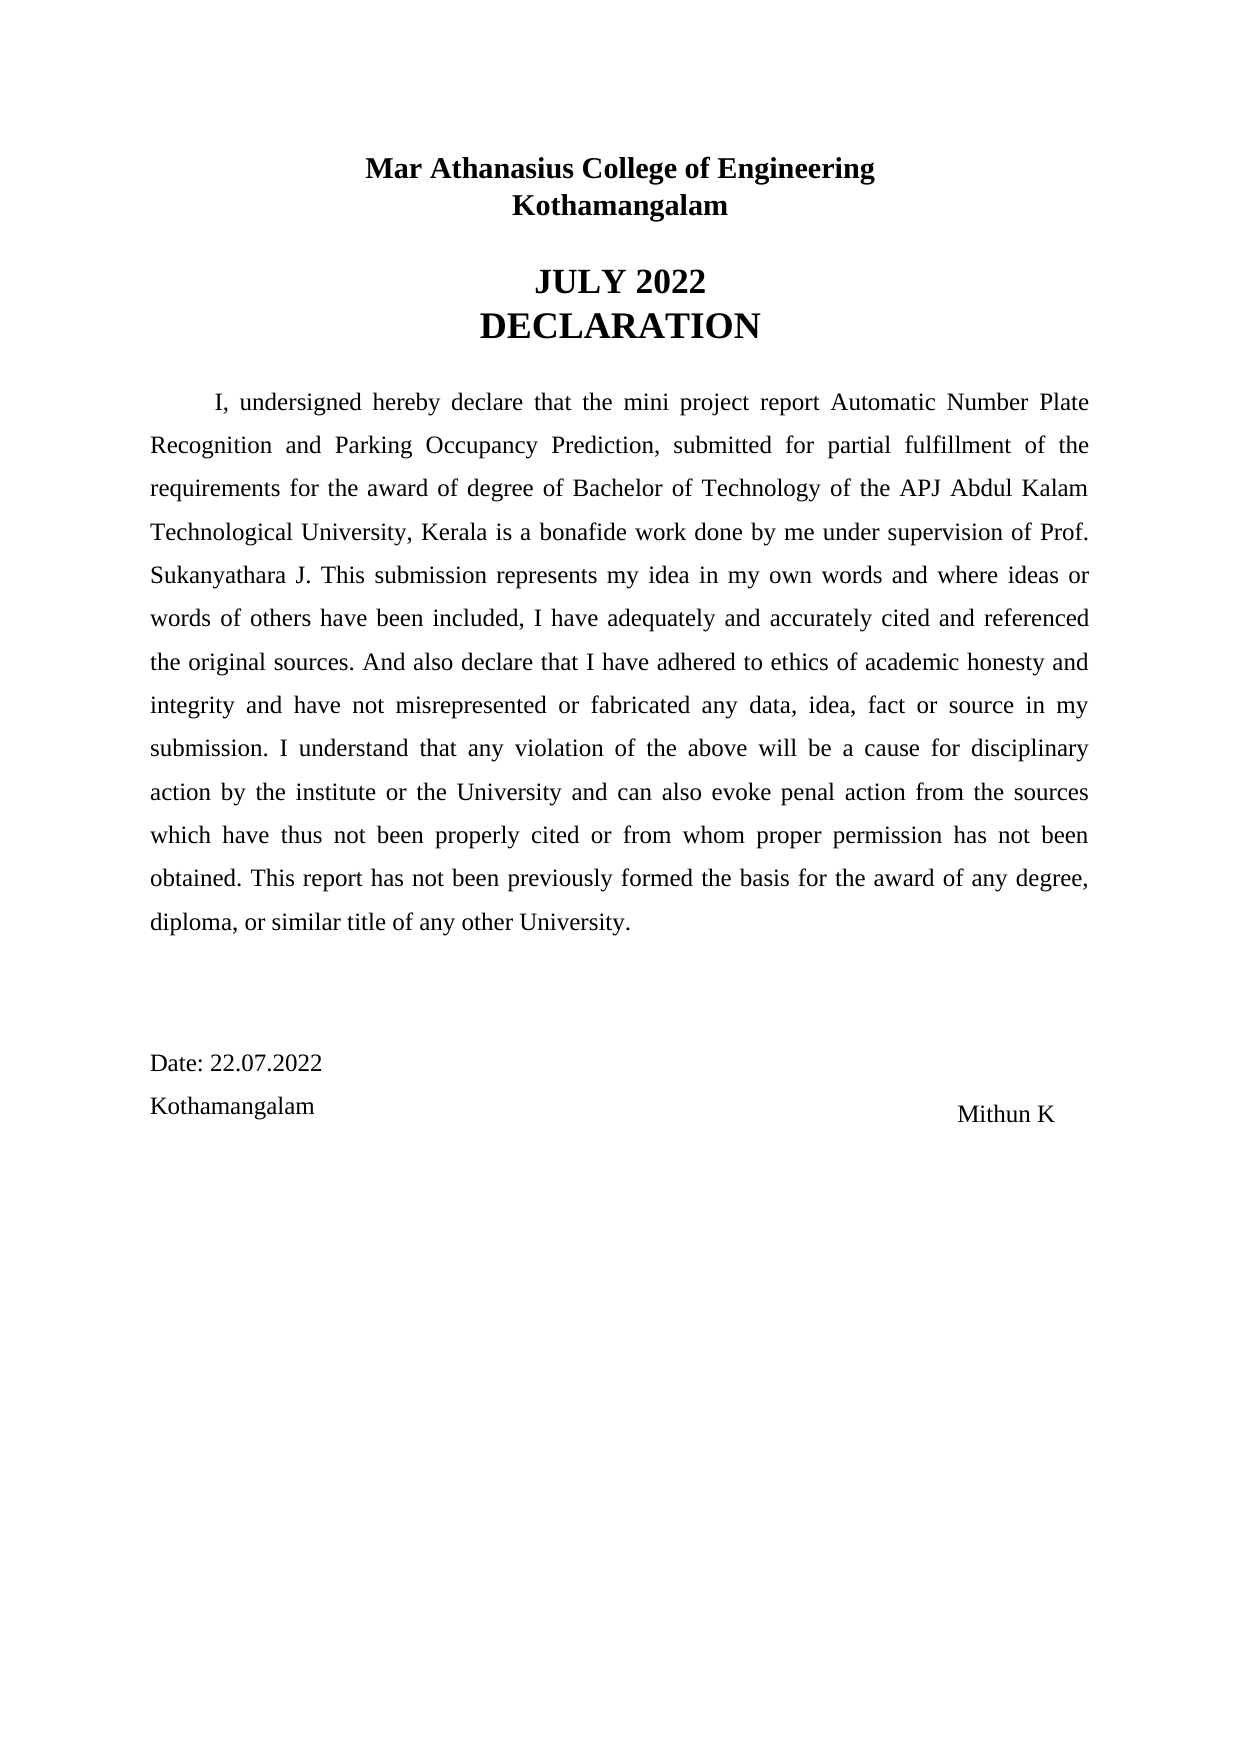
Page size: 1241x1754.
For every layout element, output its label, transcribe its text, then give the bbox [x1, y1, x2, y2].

text Kothamangalam [149, 1091, 874, 1151]
text Kothamangalam [150, 187, 1090, 222]
text DECLARATION [150, 304, 1090, 347]
text I, undersigned hereby declare that the mini project report Automatic Number Plate Recognition and Parking Occupancy Prediction, submitted for partial fulfillment of the requirements for the award of degree of Bachelor of Technology of the APJ Abdul Kalam Technological University, Kerala is a bonafide work done by me under supervision of Prof. Sukanyathara J. This submission represents my idea in my own words and where ideas or words of others have been included, I have adequately and accurately cited and referenced the original sources. And also declare that I have adhered to ethics of academic honesty and integrity and have not misrepresented or fabricated any data, idea, fact or source in my submission. I understand that any violation of the above will be a cause for disciplinary action by the institute or the University and can also evoke penal action from the sources which have thus not been properly cited or from whom proper permission has not been obtained. This report has not been previously formed the basis for the award of any degree, diploma, or similar title of any other University. [150, 387, 1090, 935]
text Date: 22.07.2022 [149, 1048, 1090, 1077]
text Mar Athanasius College of Engineering [150, 150, 1090, 185]
text JULY 2022 [150, 261, 1090, 301]
